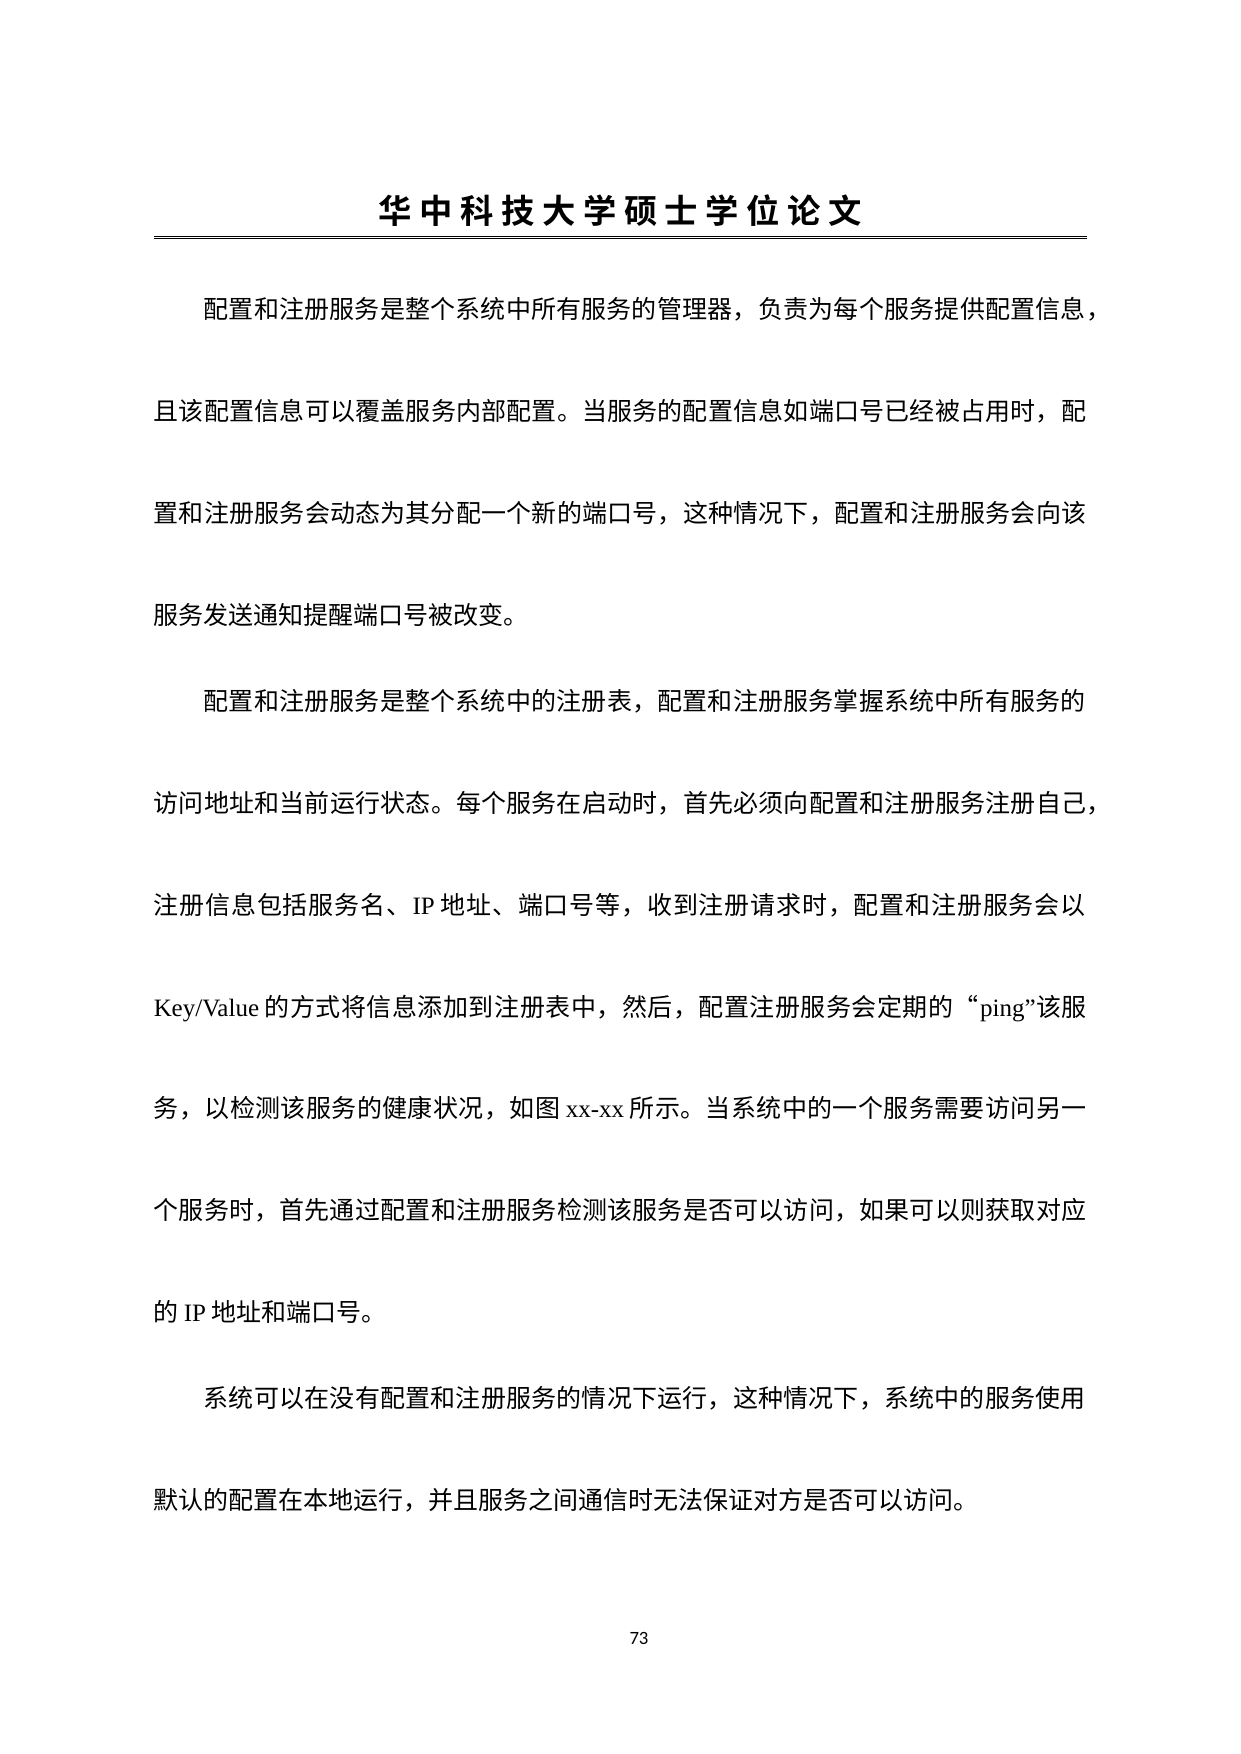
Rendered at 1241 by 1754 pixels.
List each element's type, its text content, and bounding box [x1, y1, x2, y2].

text 配置和注册服务是整个系统中所有服务的管理器，负责为每个服务提供配置信息，且该配置信息可以覆盖服务内部配置。当服务的配置信息如端口号已经被占用时，配置和注册服务会动态为其分配一个新的端口号，这种情况下，配置和注册服务会向该服务发送通知提醒端口号被改变。 [153, 274, 1087, 647]
text 配置和注册服务是整个系统中的注册表，配置和注册服务掌握系统中所有服务的访问地址和当前运行状态。每个服务在启动时，首先必须向配置和注册服务注册自己，注册信息包括服务名、IP地址、端口号等，收到注册请求时，配置和注册服务会以Key/Value的方式将信息添加到注册表中，然后，配置注册服务会定期的“ping”该服务，以检测该服务的健康状况，如图xx-xx所示。当系统中的一个服务需要访问另一个服务时，首先通过配置和注册服务检测该服务是否可以访问，如果可以则获取对应的IP地址和端口号。 [153, 666, 1087, 1345]
text 系统可以在没有配置和注册服务的情况下运行，这种情况下，系统中的服务使用默认的配置在本地运行，并且服务之间通信时无法保证对方是否可以访问。 [153, 1363, 1087, 1533]
